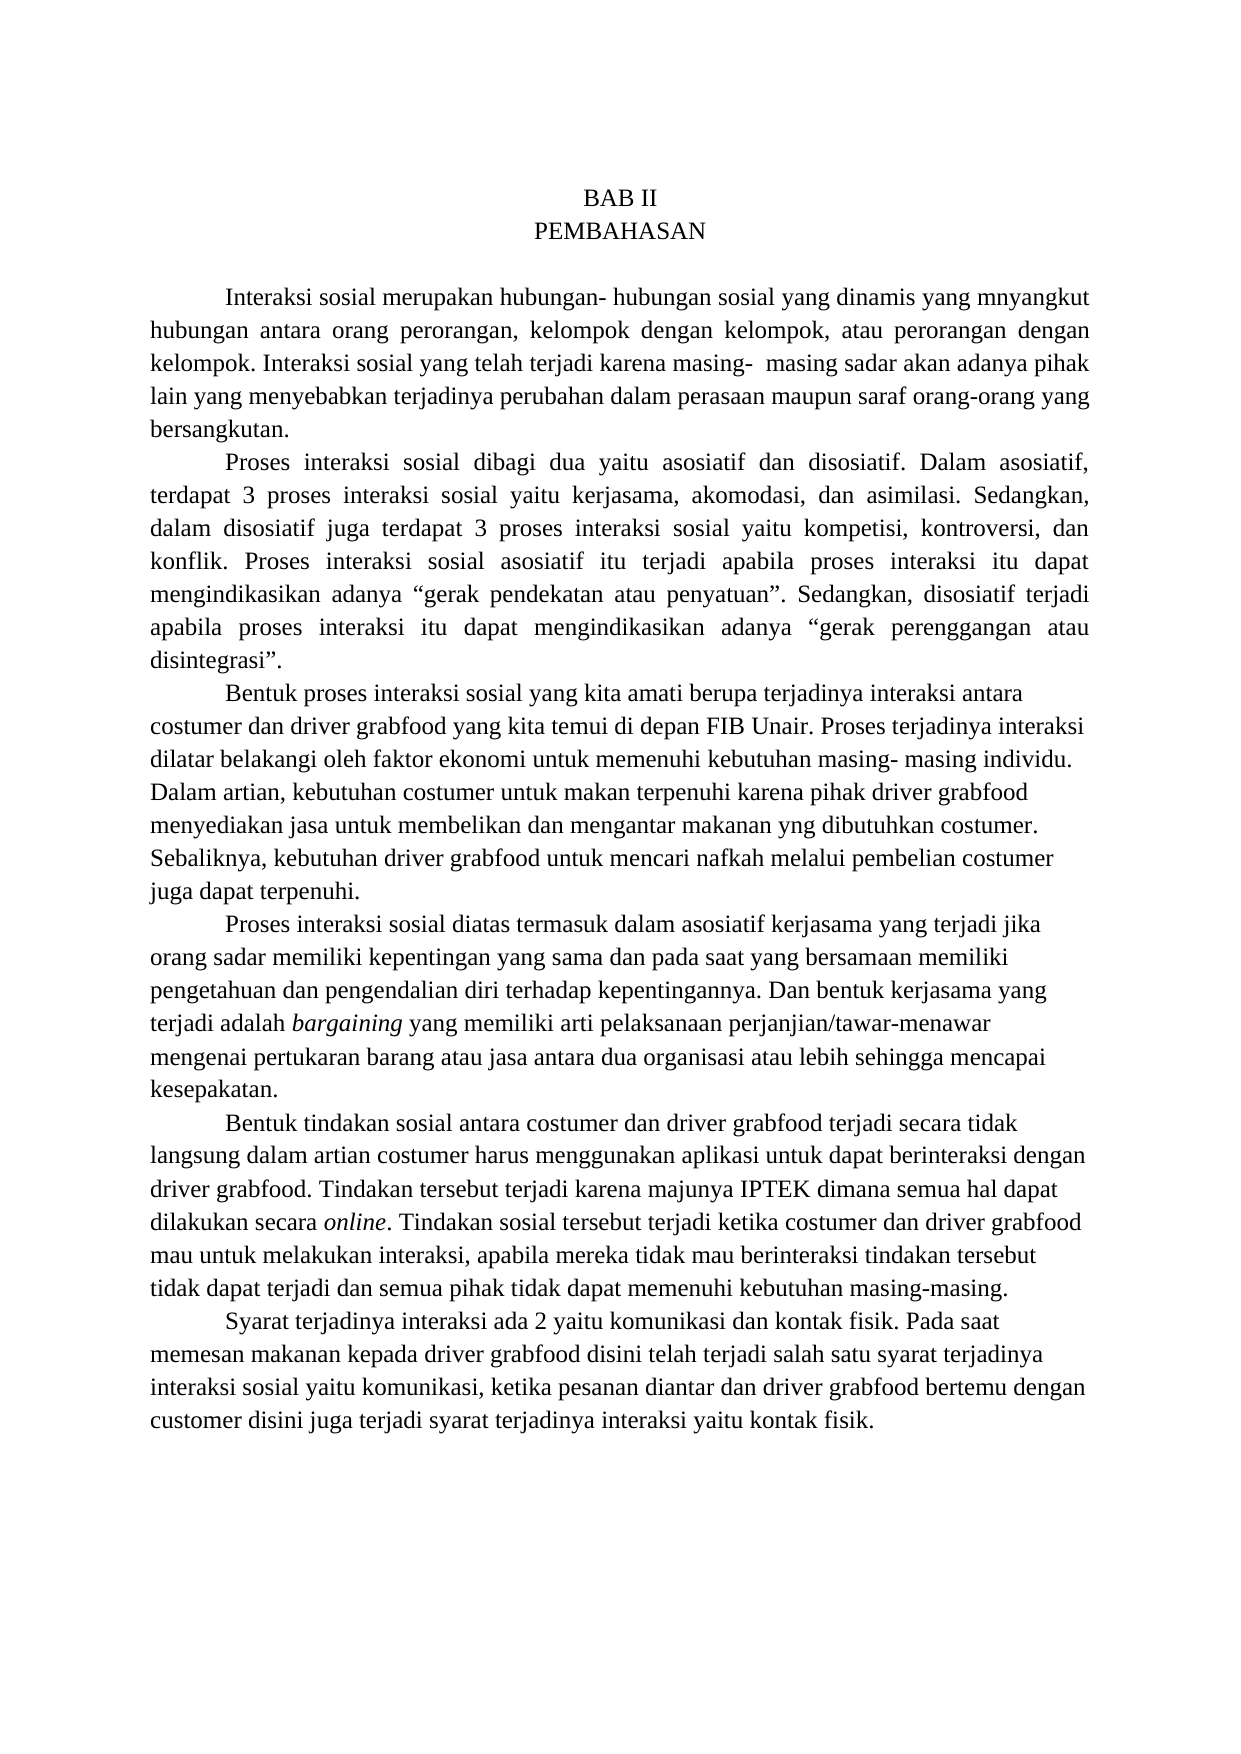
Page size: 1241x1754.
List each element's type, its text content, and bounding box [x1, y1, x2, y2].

text Bentuk tindakan sosial antara costumer dan driver grabfood terjadi secara tidak langsung dalam artian costumer harus menggunakan aplikasi untuk dapat berinteraksi dengan driver grabfood. Tindakan tersebut terjadi karena majunya IPTEK dimana semua hal dapat dilakukan secara online. Tindakan sosial tersebut terjadi ketika costumer dan driver grabfood mau untuk melakukan interaksi, apabila mereka tidak mau berinteraksi tindakan tersebut tidak dapat terjadi dan semua pihak tidak dapat memenuhi kebutuhan masing-masing. [150, 1108, 1090, 1301]
text PEMBAHASAN [150, 216, 1090, 245]
text BAB II [150, 183, 1090, 212]
text Bentuk proses interaksi sosial yang kita amati berupa terjadinya interaksi antara costumer dan driver grabfood yang kita temui di depan FIB Unair. Proses terjadinya interaksi dilatar belakangi oleh faktor ekonomi untuk memenuhi kebutuhan masing- masing individu. Dalam artian, kebutuhan costumer untuk makan terpenuhi karena pihak driver grabfood menyediakan jasa untuk membelikan dan mengantar makanan yng dibutuhkan costumer. Sebaliknya, kebutuhan driver grabfood untuk mencari nafkah melalui pembelian costumer juga dapat terpenuhi. [150, 678, 1090, 905]
text Proses interaksi sosial diatas termasuk dalam asosiatif kerjasama yang terjadi jika orang sadar memiliki kepentingan yang sama dan pada saat yang bersamaan memiliki pengetahuan dan pengendalian diri terhadap kepentingannya. Dan bentuk kerjasama yang terjadi adalah bargaining yang memiliki arti pelaksanaan perjanjian/tawar-menawar mengenai pertukaran barang atau jasa antara dua organisasi atau lebih sehingga mencapai kesepakatan. [150, 909, 1090, 1103]
text Interaksi sosial merupakan hubungan- hubungan sosial yang dinamis yang mnyangkut hubungan antara orang perorangan, kelompok dengan kelompok, atau perorangan dengan kelompok. Interaksi sosial yang telah terjadi karena masing- masing sadar akan adanya pihak lain yang menyebabkan terjadinya perubahan dalam perasaan maupun saraf orang-orang yang bersangkutan. [150, 282, 1090, 443]
text Syarat terjadinya interaksi ada 2 yaitu komunikasi dan kontak fisik. Pada saat memesan makanan kepada driver grabfood disini telah terjadi salah satu syarat terjadinya interaksi sosial yaitu komunikasi, ketika pesanan diantar dan driver grabfood bertemu dengan customer disini juga terjadi syarat terjadinya interaksi yaitu kontak fisik. [150, 1306, 1090, 1433]
text Proses interaksi sosial dibagi dua yaitu asosiatif dan disosiatif. Dalam asosiatif, terdapat 3 proses interaksi sosial yaitu kerjasama, akomodasi, dan asimilasi. Sedangkan, dalam disosiatif juga terdapat 3 proses interaksi sosial yaitu kompetisi, kontroversi, dan konflik. Proses interaksi sosial asosiatif itu terjadi apabila proses interaksi itu dapat mengindikasikan adanya “gerak pendekatan atau penyatuan”. Sedangkan, disosiatif terjadi apabila proses interaksi itu dapat mengindikasikan adanya “gerak perenggangan atau disintegrasi”. [150, 447, 1090, 674]
